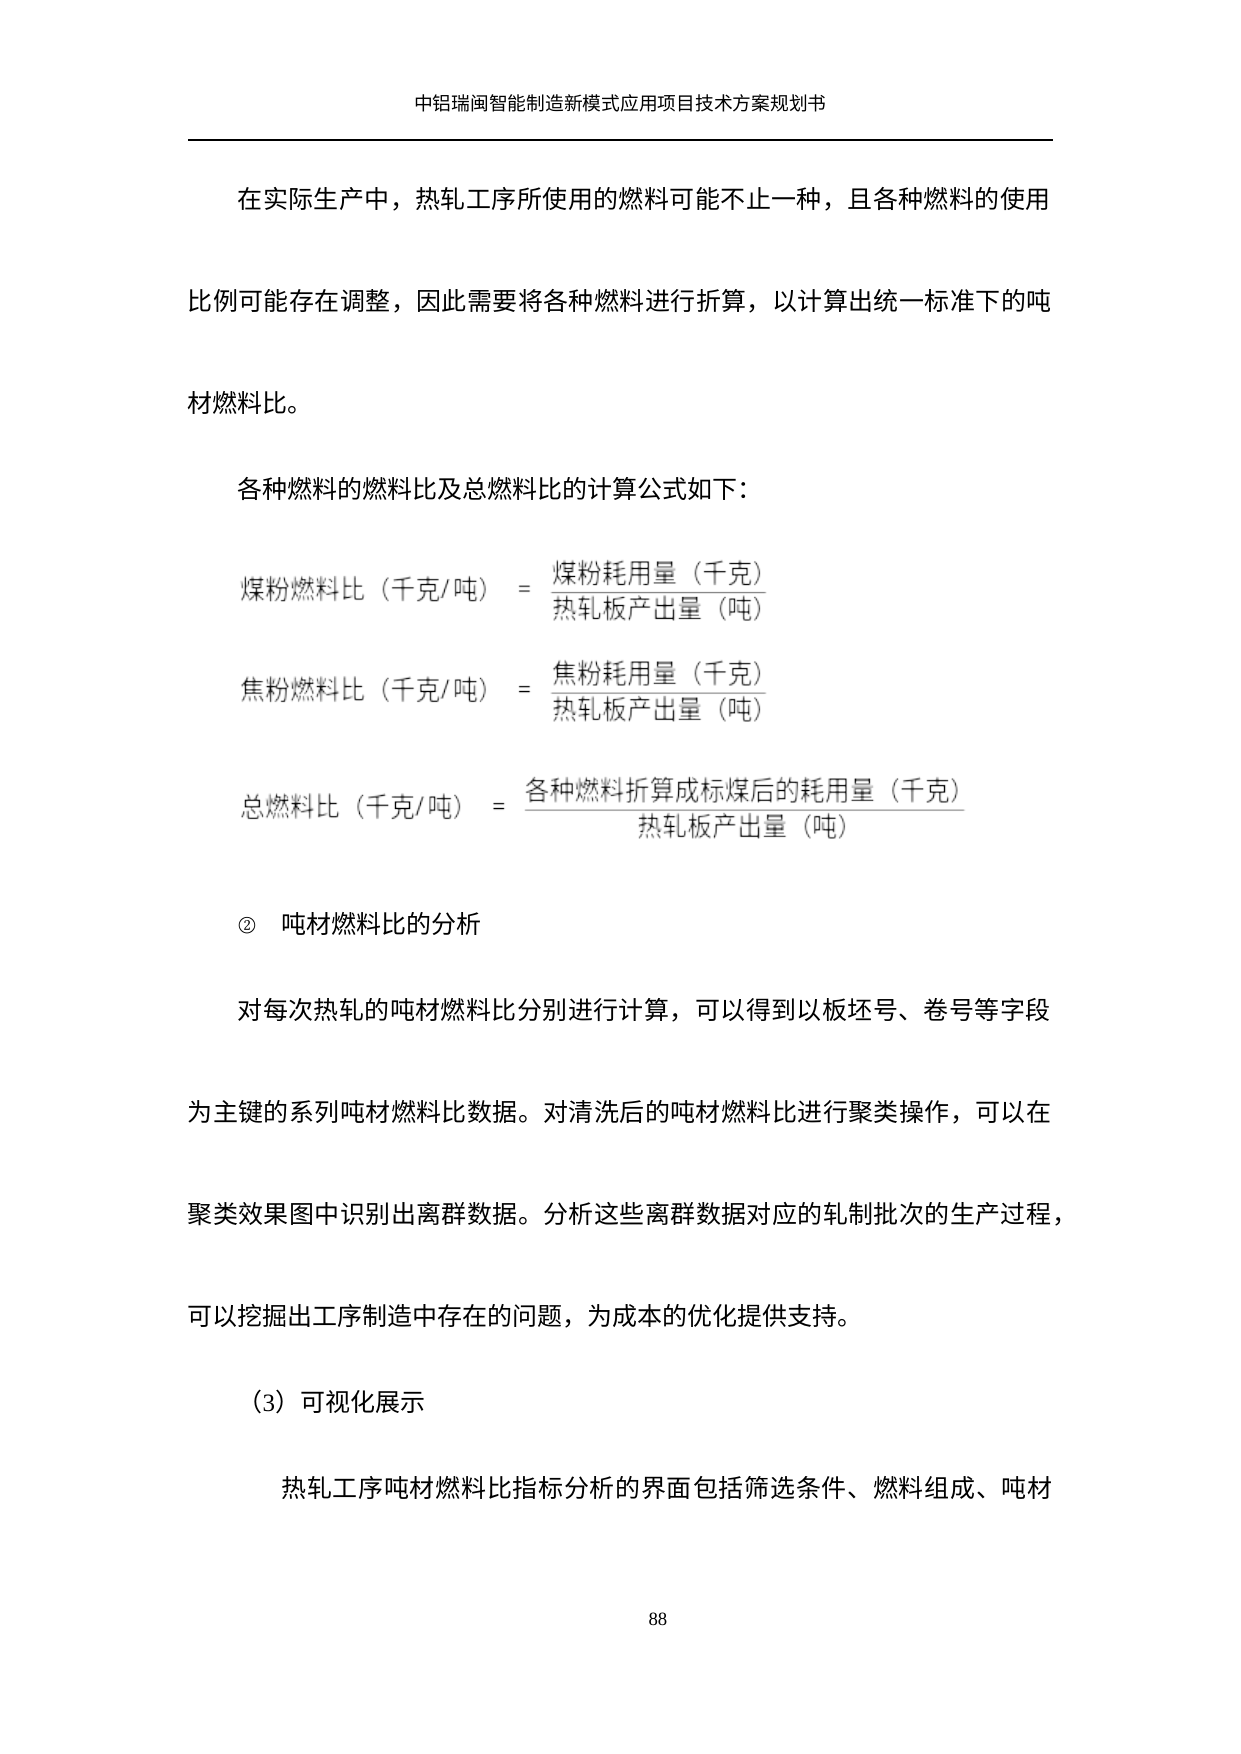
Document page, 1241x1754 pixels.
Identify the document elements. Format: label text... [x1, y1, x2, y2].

text 对每次热轧的吨材燃料比分别进行计算，可以得到以板坯号、卷号等字段为主键的系列吨材燃料比数据。对清洗后的吨材燃料比进行聚类操作，可以在聚类效果图中识别出离群数据。分析这些离群数据对应的轧制批次的生产过程，可以挖掘出工序制造中存在的问题，为成本的优化提供支持。 [187, 974, 1053, 1348]
text （3）可视化展示 [187, 1366, 1053, 1434]
text 在实际生产中，热轧工序所使用的燃料可能不止一种，且各种燃料的使用比例可能存在调整，因此需要将各种燃料进行折算，以计算出统一标准下的吨材燃料比。 [187, 164, 1053, 436]
text 各种燃料的燃料比及总燃料比的计算公式如下： [187, 454, 1053, 522]
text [237, 1452, 1053, 1520]
list 吨材燃料比的分析 [237, 888, 1053, 956]
